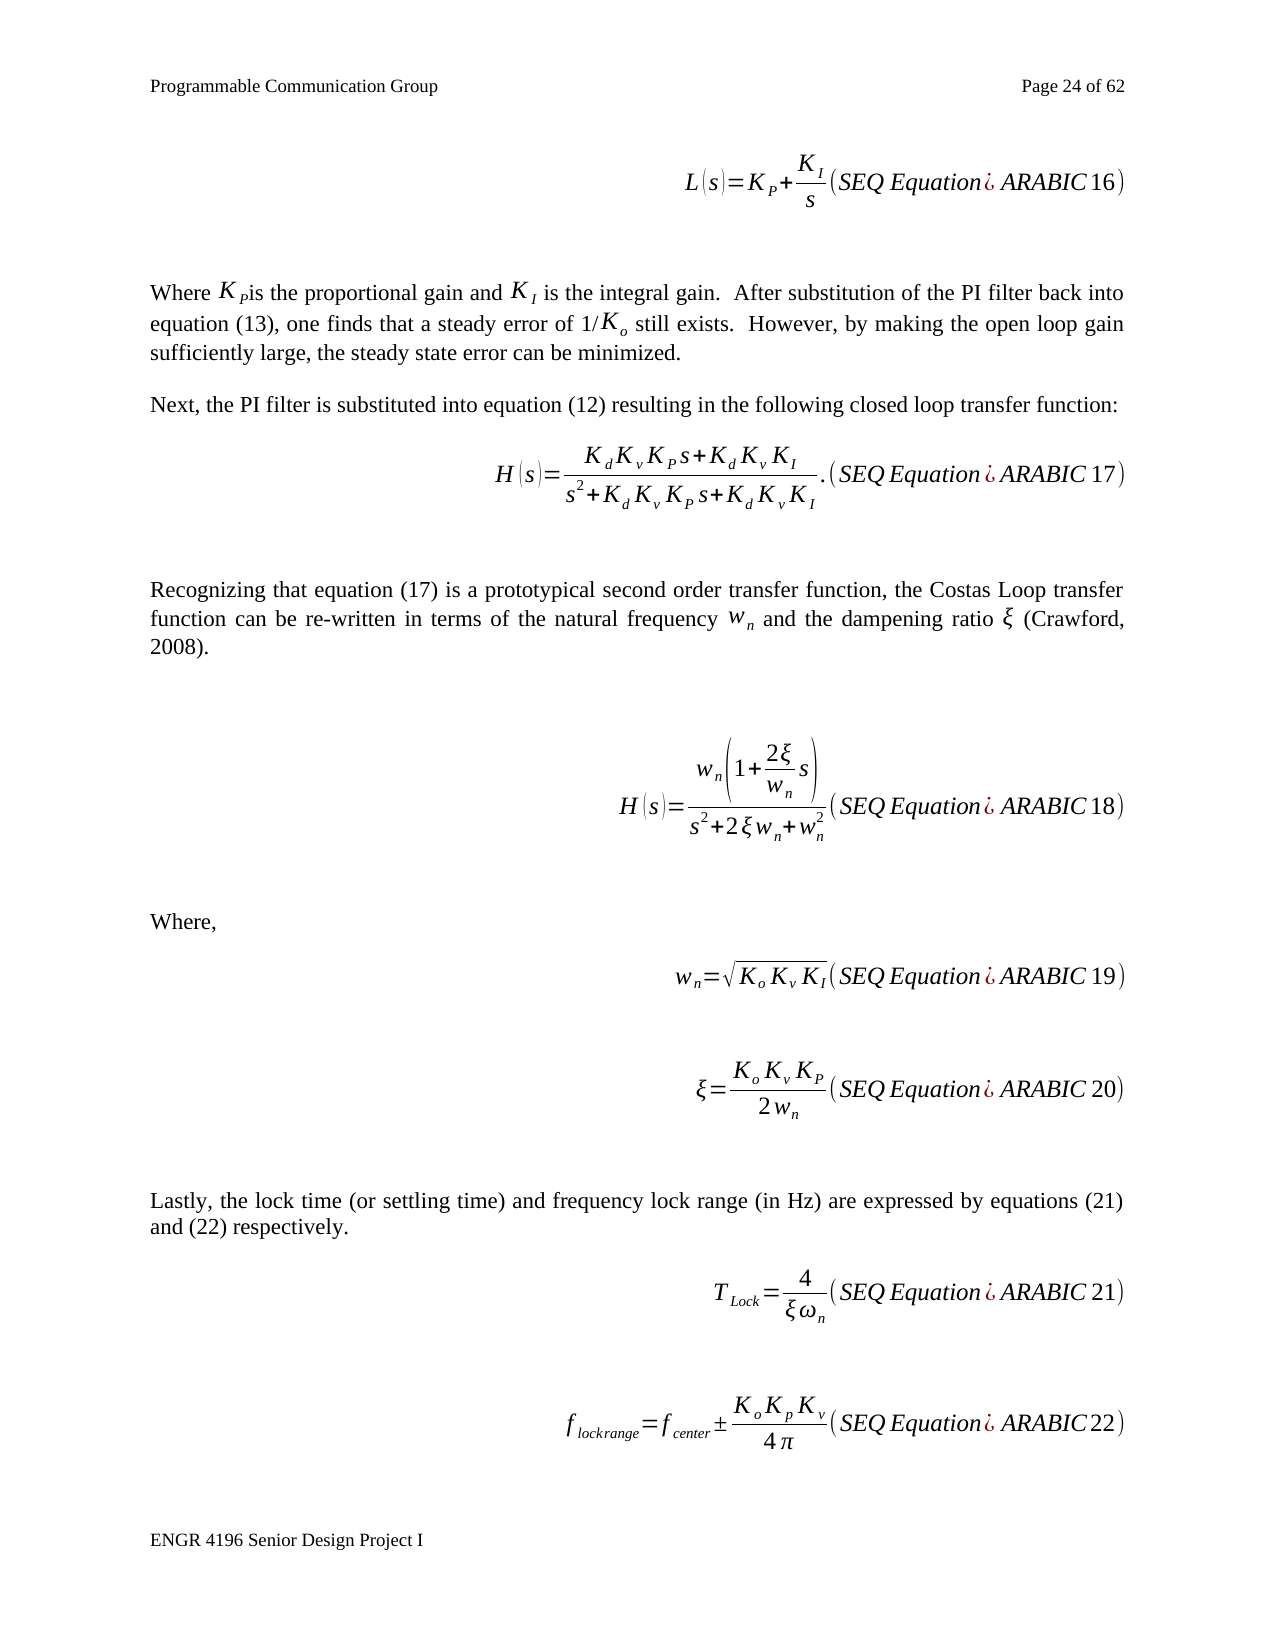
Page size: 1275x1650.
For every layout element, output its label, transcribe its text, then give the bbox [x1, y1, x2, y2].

text Where is the proportional gain and is the integral gain. After substitution of the PI filter back into equation (13), one finds that a steady error of 1/ still exists. However, by making the open loop gain sufficiently large, the steady state error can be minimized. [150, 277, 1125, 366]
text Lastly, the lock time (or settling time) and frequency lock range (in Hz) are expressed by equations (21) and (22) respectively. [150, 1187, 1125, 1239]
text Recognizing that equation (17) is a prototypical second order transfer function, the Costas Loop transfer function can be re-written in terms of the natural frequency and the dampening ratio (Crawford, 2008). [150, 576, 1125, 660]
text Next, the PI filter is substituted into equation (12) resulting in the following closed loop transfer function: [150, 391, 1125, 417]
text Where, [150, 908, 1125, 934]
